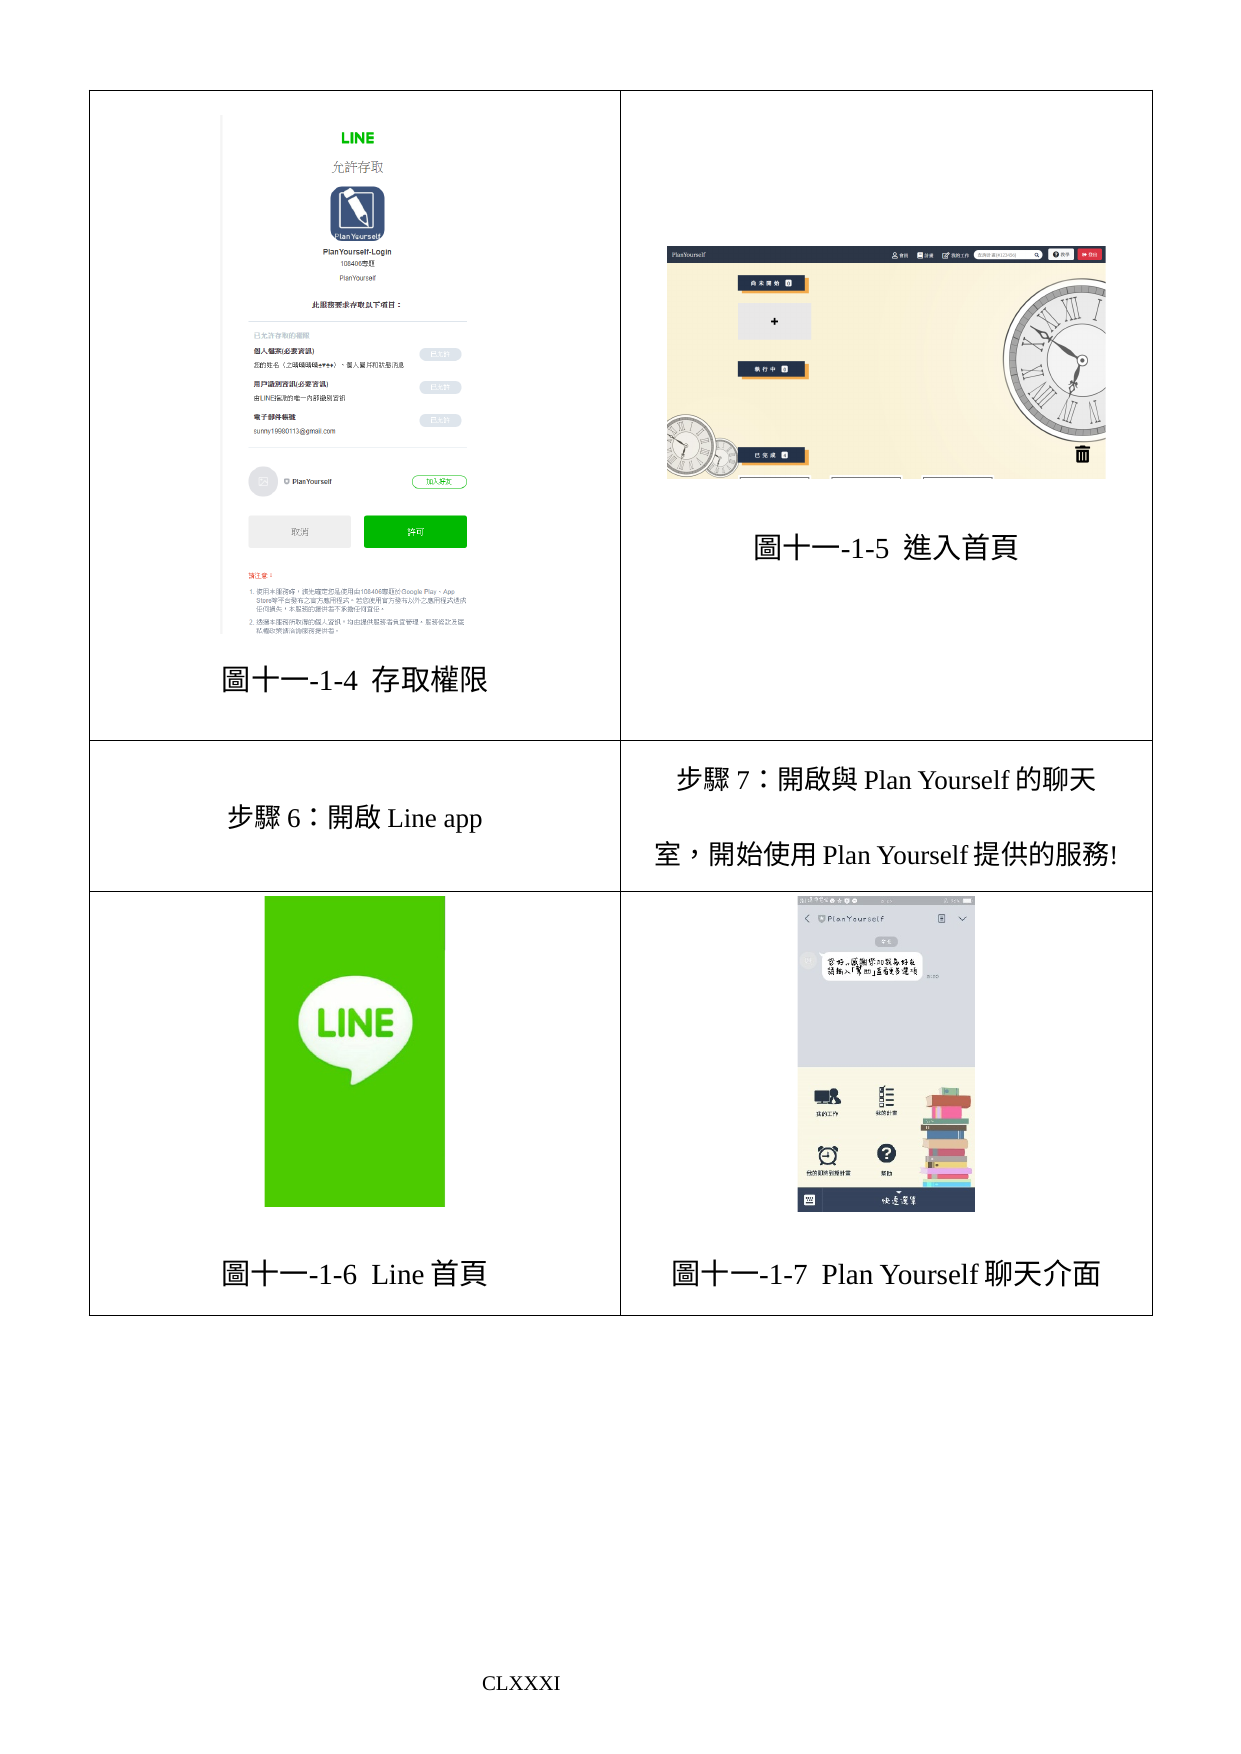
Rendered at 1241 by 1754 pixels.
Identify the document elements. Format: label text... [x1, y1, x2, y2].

picture [797, 896, 975, 1212]
table_cell 步驟7：開啟與Plan Yourself的聊天室，開始使用Plan Yourself提供的服務! [621, 741, 1152, 891]
table_cell 步驟6：開啟Line app [90, 741, 620, 891]
table_cell 存取權限 [90, 91, 620, 739]
picture [220, 115, 490, 634]
table_cell Plan Yourself聊天介面 [621, 892, 1152, 1314]
picture [667, 246, 1106, 479]
table_cell 進入首頁 [621, 91, 1152, 739]
table_cell Line首頁 [90, 892, 620, 1314]
picture [264, 896, 446, 1207]
